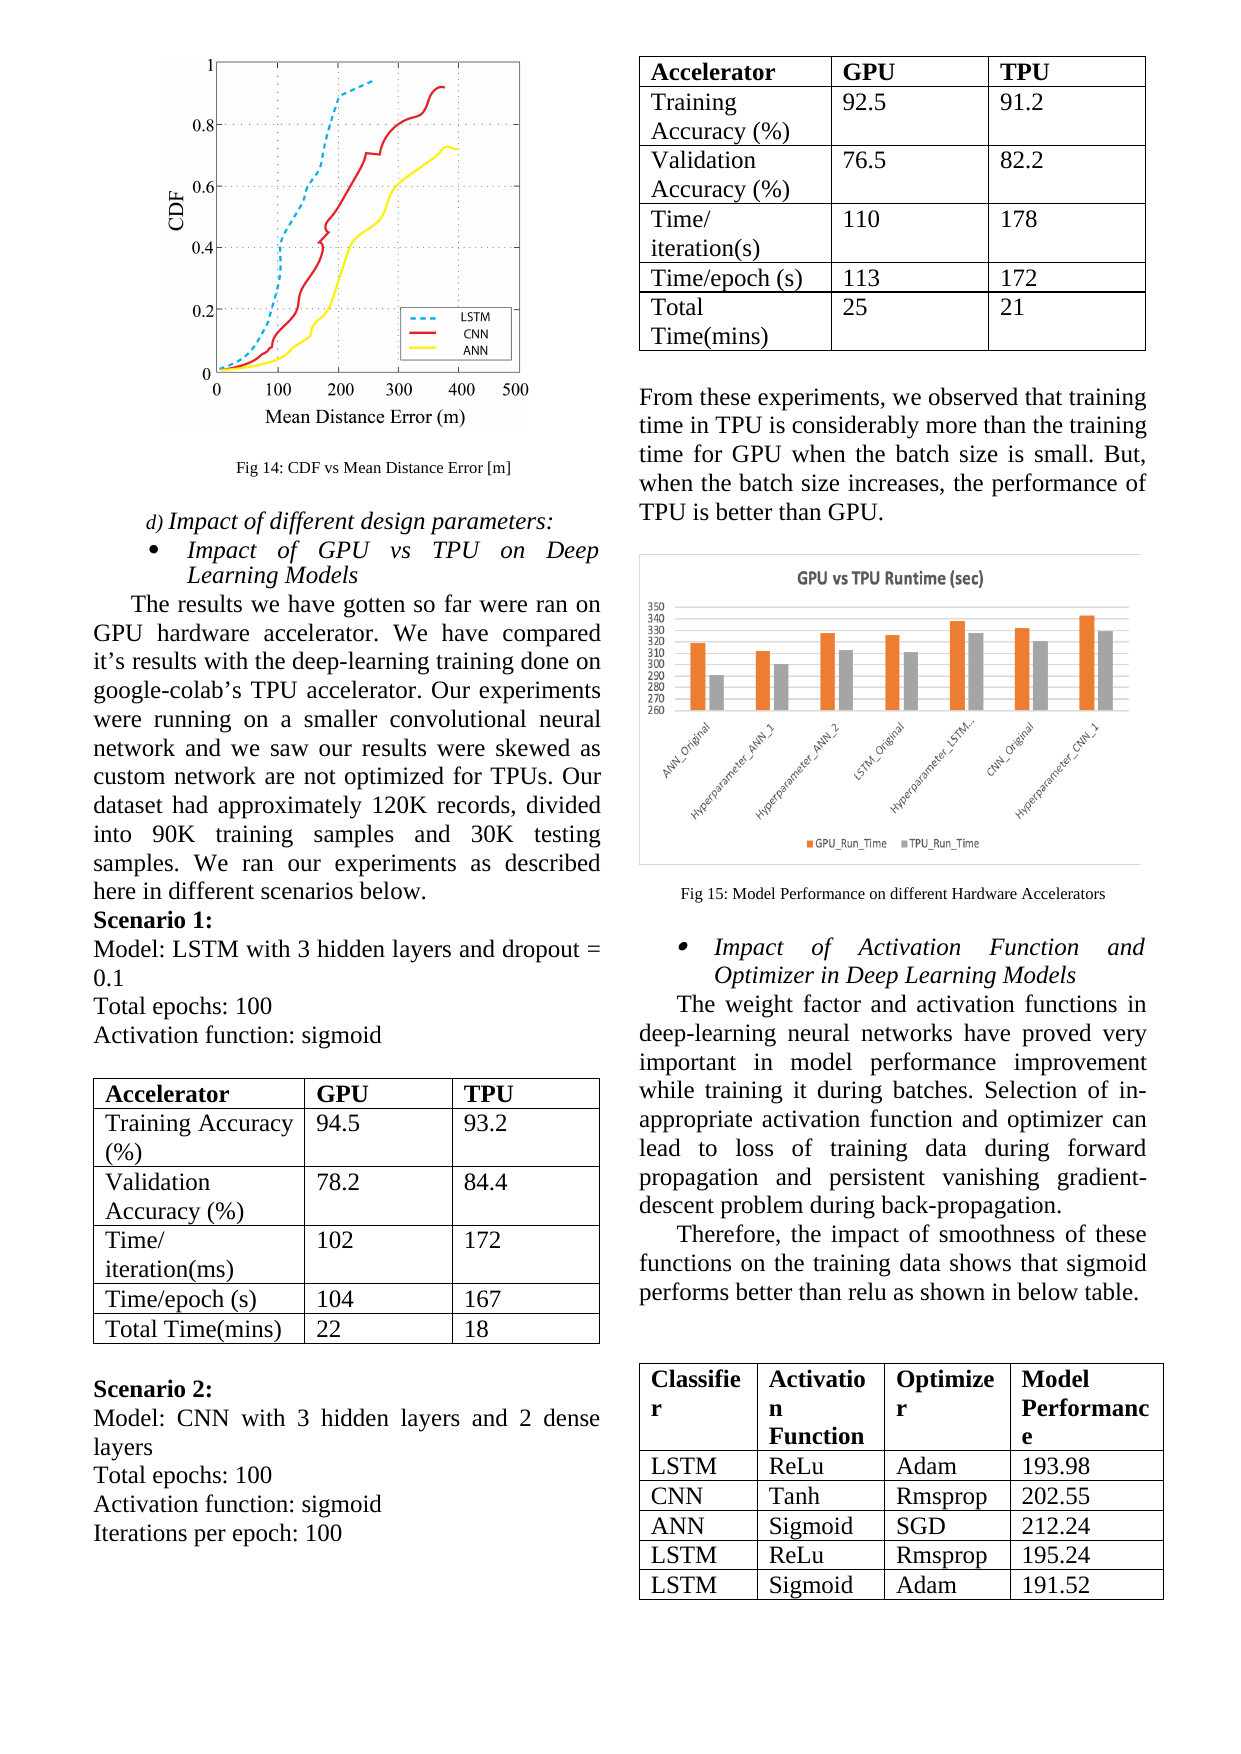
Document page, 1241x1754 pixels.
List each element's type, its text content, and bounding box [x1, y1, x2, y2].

table_cell 94.5 [305, 1109, 452, 1166]
subtitle Impact of GPU vs TPU on Deep Learning Models [149, 539, 601, 589]
picture [638, 554, 1141, 865]
table_cell 92.5 [832, 87, 988, 144]
table_cell 195.24 [1011, 1541, 1163, 1569]
table_header GPU [305, 1079, 452, 1107]
table_cell 193.98 [1011, 1451, 1163, 1480]
table_cell Sigmoid [758, 1511, 884, 1539]
text Fig 15: Model Performance on different Hardware Accelerators [639, 884, 1147, 932]
table_cell ReLu [758, 1451, 884, 1480]
table_cell Time/epoch (s) [640, 263, 831, 291]
table_header Accelerator [640, 57, 831, 86]
table_header Optimizer [885, 1364, 1010, 1450]
table_header GPU [832, 57, 988, 86]
table_cell 191.52 [1011, 1570, 1163, 1599]
table_cell ReLu [758, 1541, 884, 1569]
table_cell 212.24 [1011, 1511, 1163, 1539]
text The results we have gotten so far were ran on GPU hardware accelerator. We have compared it’s results with the deep-learning training done on google-colab’s TPU accelerator. Our experiments were running on a smaller convolutional neural network and we saw our results were skewed as custom network are not optimized for TPUs. Our dataset had approximately 120K records, divided into 90K training samples and 30K testing samples. We ran our experiments as described here in different scenarios below. [93, 589, 601, 905]
table_cell 202.55 [1011, 1481, 1163, 1510]
table_cell 178 [989, 204, 1145, 262]
table_cell Tanh [758, 1481, 884, 1510]
table_cell Time/epoch (s) [94, 1284, 304, 1313]
table_cell Rmsprop [885, 1541, 1010, 1569]
table_cell 82.2 [989, 146, 1145, 203]
text From these experiments, we observed that training time in TPU is considerably more than the training time for GPU when the batch size is small. But, when the batch size increases, the performance of TPU is better than GPU. [639, 382, 1147, 525]
table_cell Rmsprop [885, 1481, 1010, 1510]
table_cell 110 [832, 204, 988, 262]
table_cell Validation Accuracy (%) [640, 146, 831, 203]
table_cell 91.2 [989, 87, 1145, 144]
table_cell Training Accuracy (%) [94, 1109, 304, 1166]
text Total epochs: 100 [93, 991, 601, 1020]
table_cell 172 [989, 263, 1145, 291]
table_header Classifier [640, 1364, 757, 1450]
text Model: CNN with 3 hidden layers and 2 dense layers [93, 1403, 601, 1461]
table_cell 78.2 [305, 1167, 452, 1224]
table_header TPU [453, 1079, 599, 1107]
table_cell 167 [453, 1284, 599, 1313]
text Scenario 2: [93, 1374, 601, 1403]
table_cell 104 [305, 1284, 452, 1313]
table_cell 84.4 [453, 1167, 599, 1224]
table_header TPU [989, 57, 1145, 86]
table_cell Time/iteration(s) [640, 204, 831, 262]
table_cell CNN [640, 1481, 757, 1510]
table_cell 18 [453, 1314, 599, 1343]
table_cell ANN [640, 1511, 757, 1539]
text Total epochs: 100 [93, 1461, 601, 1489]
text Iterations per epoch: 100 [93, 1518, 601, 1547]
table_header Accelerator [94, 1079, 304, 1107]
table_cell 22 [305, 1314, 452, 1343]
table_cell LSTM [640, 1541, 757, 1569]
text Activation function: sigmoid [93, 1489, 601, 1518]
table_cell SGD [885, 1511, 1010, 1539]
table_cell Validation Accuracy (%) [94, 1167, 304, 1224]
table_cell Sigmoid [758, 1570, 884, 1599]
table_cell 93.2 [453, 1109, 599, 1166]
table_header Model Performance [1011, 1364, 1163, 1450]
table_cell LSTM [640, 1570, 757, 1599]
text Model: LSTM with 3 hidden layers and dropout = 0.1 [93, 934, 601, 991]
list Impact of Activation Function and Optimizer in Deep Learning Models [676, 932, 1147, 989]
table_cell 76.5 [832, 146, 988, 203]
text Scenario 1: [93, 905, 601, 934]
table_cell 25 [832, 293, 988, 350]
table_cell 102 [305, 1226, 452, 1283]
picture [165, 56, 529, 429]
table_cell 172 [453, 1226, 599, 1283]
table_cell Training Accuracy (%) [640, 87, 831, 144]
text Fig 14: CDF vs Mean Distance Error [m] [93, 458, 601, 477]
text Activation function: sigmoid [93, 1020, 601, 1049]
table_cell 21 [989, 293, 1145, 350]
table_cell LSTM [640, 1451, 757, 1480]
table_header Activation Function [758, 1364, 884, 1450]
table_cell Adam [885, 1451, 1010, 1480]
table_cell Total Time(mins) [640, 293, 831, 350]
subtitle Impact of different design parameters: [93, 506, 601, 535]
table_cell Adam [885, 1570, 1010, 1599]
text The weight factor and activation functions in deep-learning neural networks have proved very important in model performance improvement while training it during batches. Selection of in-appropriate activation function and optimizer can lead to loss of training data during forward propagation and persistent vanishing gradient-descent problem during back-propagation. [639, 989, 1147, 1219]
text Therefore, the impact of smoothness of these functions on the training data shows that sigmoid performs better than relu as shown in below table. [639, 1219, 1147, 1305]
table_cell Total Time(mins) [94, 1314, 304, 1343]
table_cell 113 [832, 263, 988, 291]
table_cell Time/iteration(ms) [94, 1226, 304, 1283]
